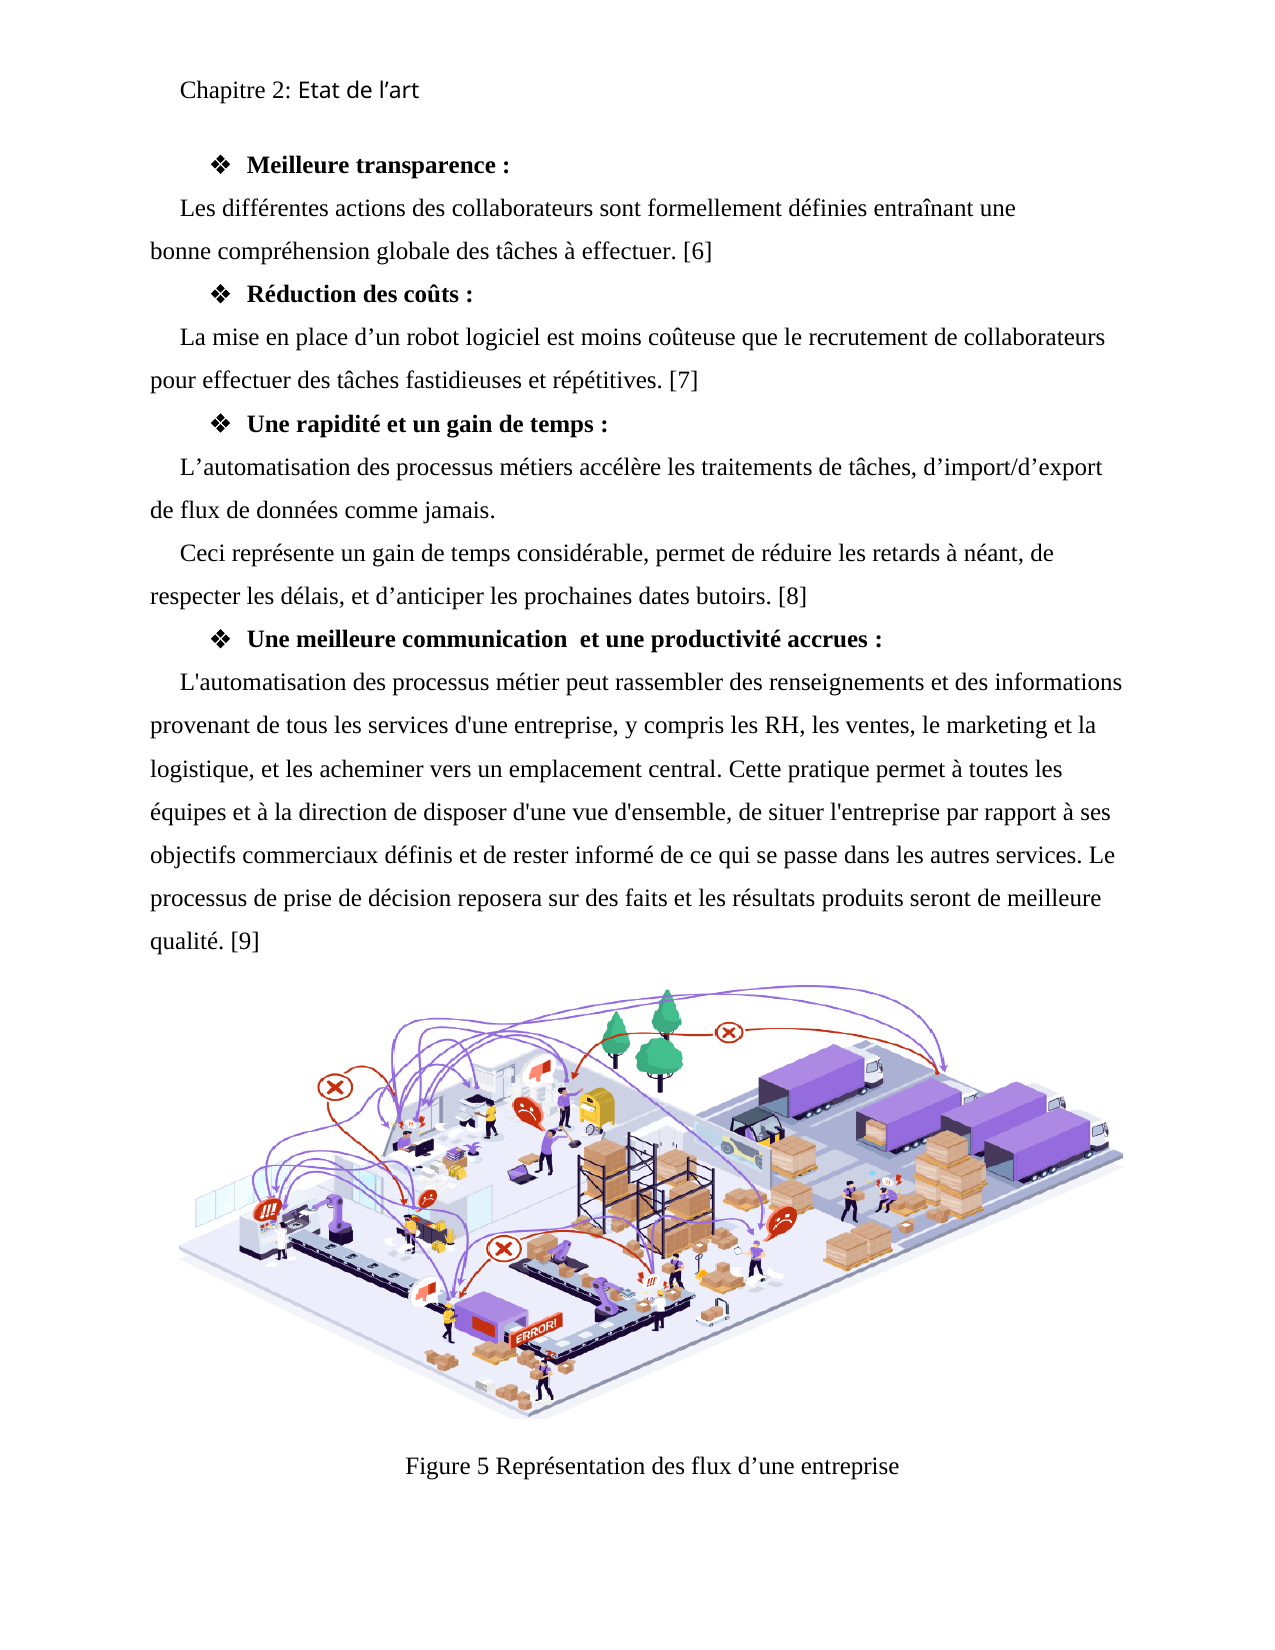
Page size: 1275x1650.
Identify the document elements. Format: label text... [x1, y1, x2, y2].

picture [179, 985, 1123, 1419]
text Ceci représente un gain de temps considérable, permet de réduire les retards à néant, de respecter les délais, et d’anticiper les prochaines dates butoirs. [8] [150, 538, 1125, 610]
list Une meilleure communication et une productivité accrues : [209, 624, 1125, 653]
text L'automatisation des processus métier peut rassembler des renseignements et des informations provenant de tous les services d'une entreprise, y compris les RH, les ventes, le marketing et la logistique, et les acheminer vers un emplacement central. Cette pratique permet à toutes les équipes et à la direction de disposer d'une vue d'ensemble, de situer l'entreprise par rapport à ses objectifs commerciaux définis et de rester informé de ce qui se passe dans les autres services. Le processus de prise de décision reposera sur des faits et les résultats produits seront de meilleure qualité. [9] [150, 667, 1125, 955]
list Réduction des coûts : [209, 279, 1125, 308]
list Meilleure transparence : [209, 150, 1125, 179]
text bonne compréhension globale des tâches à effectuer. [6] [150, 236, 1125, 265]
text La mise en place d’un robot logiciel est moins coûteuse que le recrutement de collaborateurs pour effectuer des tâches fastidieuses et répétitives. [7] [150, 322, 1125, 394]
text Les différentes actions des collaborateurs sont formellement définies entraînant une [179, 193, 1125, 222]
list Une rapidité et un gain de temps : [209, 409, 1125, 437]
text L’automatisation des processus métiers accélère les traitements de tâches, d’import/d’export de flux de données comme jamais. [150, 452, 1125, 524]
text Figure 5 Représentation des flux d’une entreprise [150, 1451, 1125, 1480]
